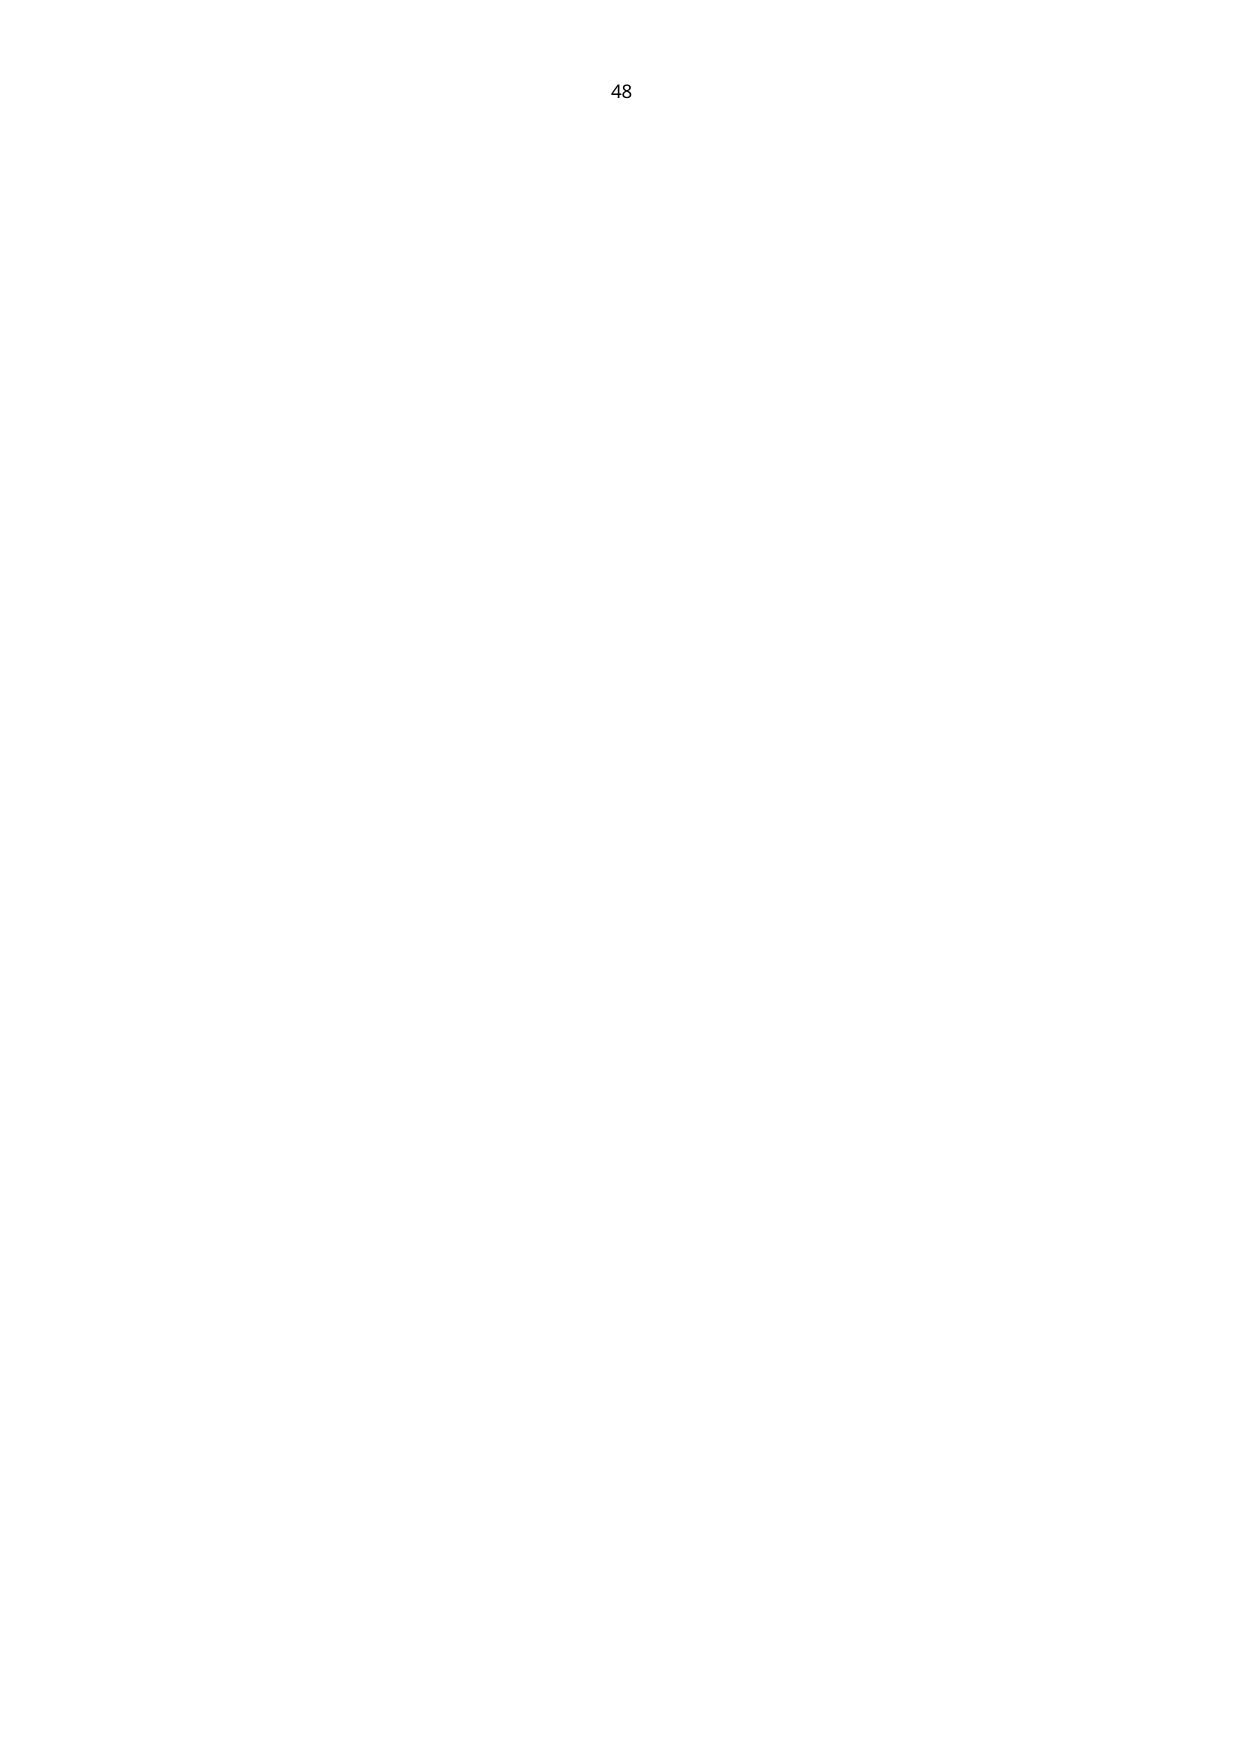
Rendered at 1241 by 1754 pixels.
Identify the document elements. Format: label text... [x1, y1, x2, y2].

text 48 [611, 81, 1101, 102]
